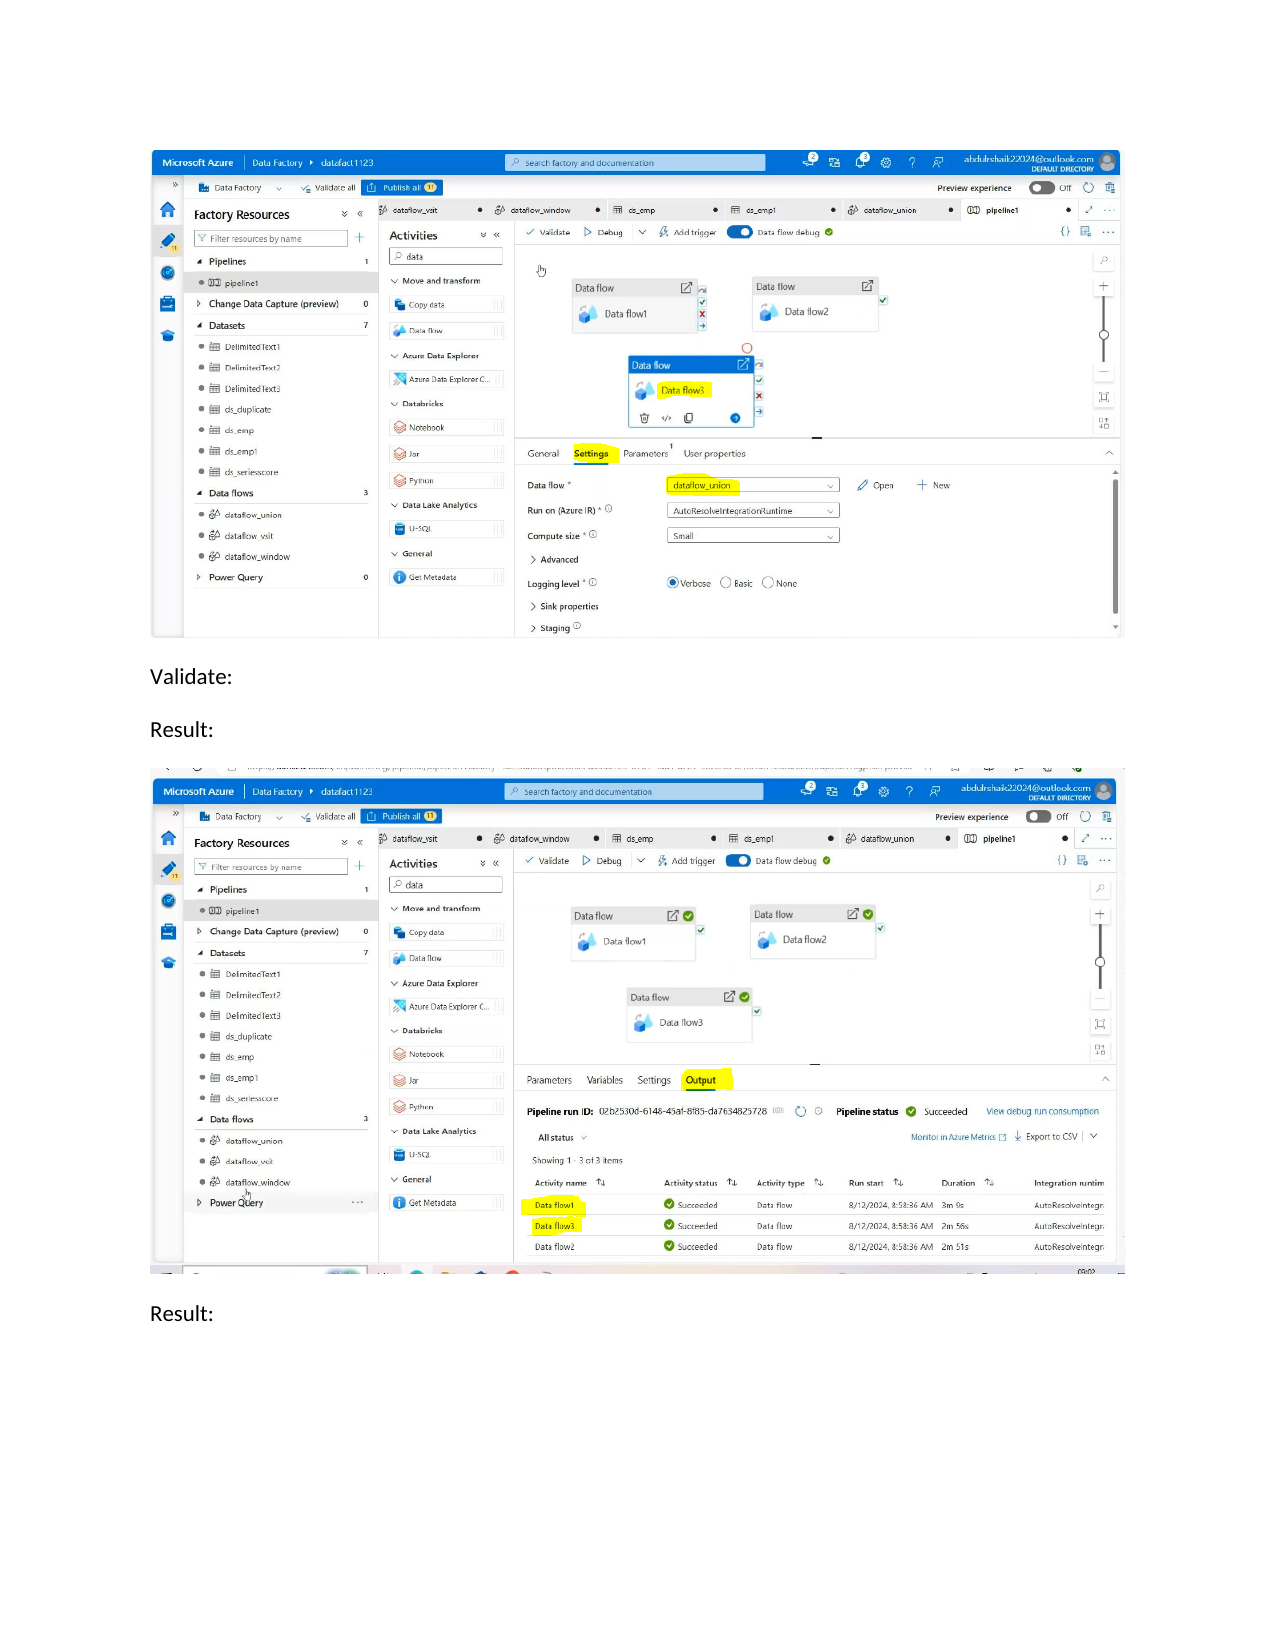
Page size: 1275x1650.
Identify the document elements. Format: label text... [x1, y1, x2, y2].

text Result: [150, 1299, 1125, 1327]
picture [150, 768, 1125, 1274]
picture [150, 150, 1125, 638]
text Result: [150, 715, 1125, 743]
text Validate: [150, 662, 1125, 690]
